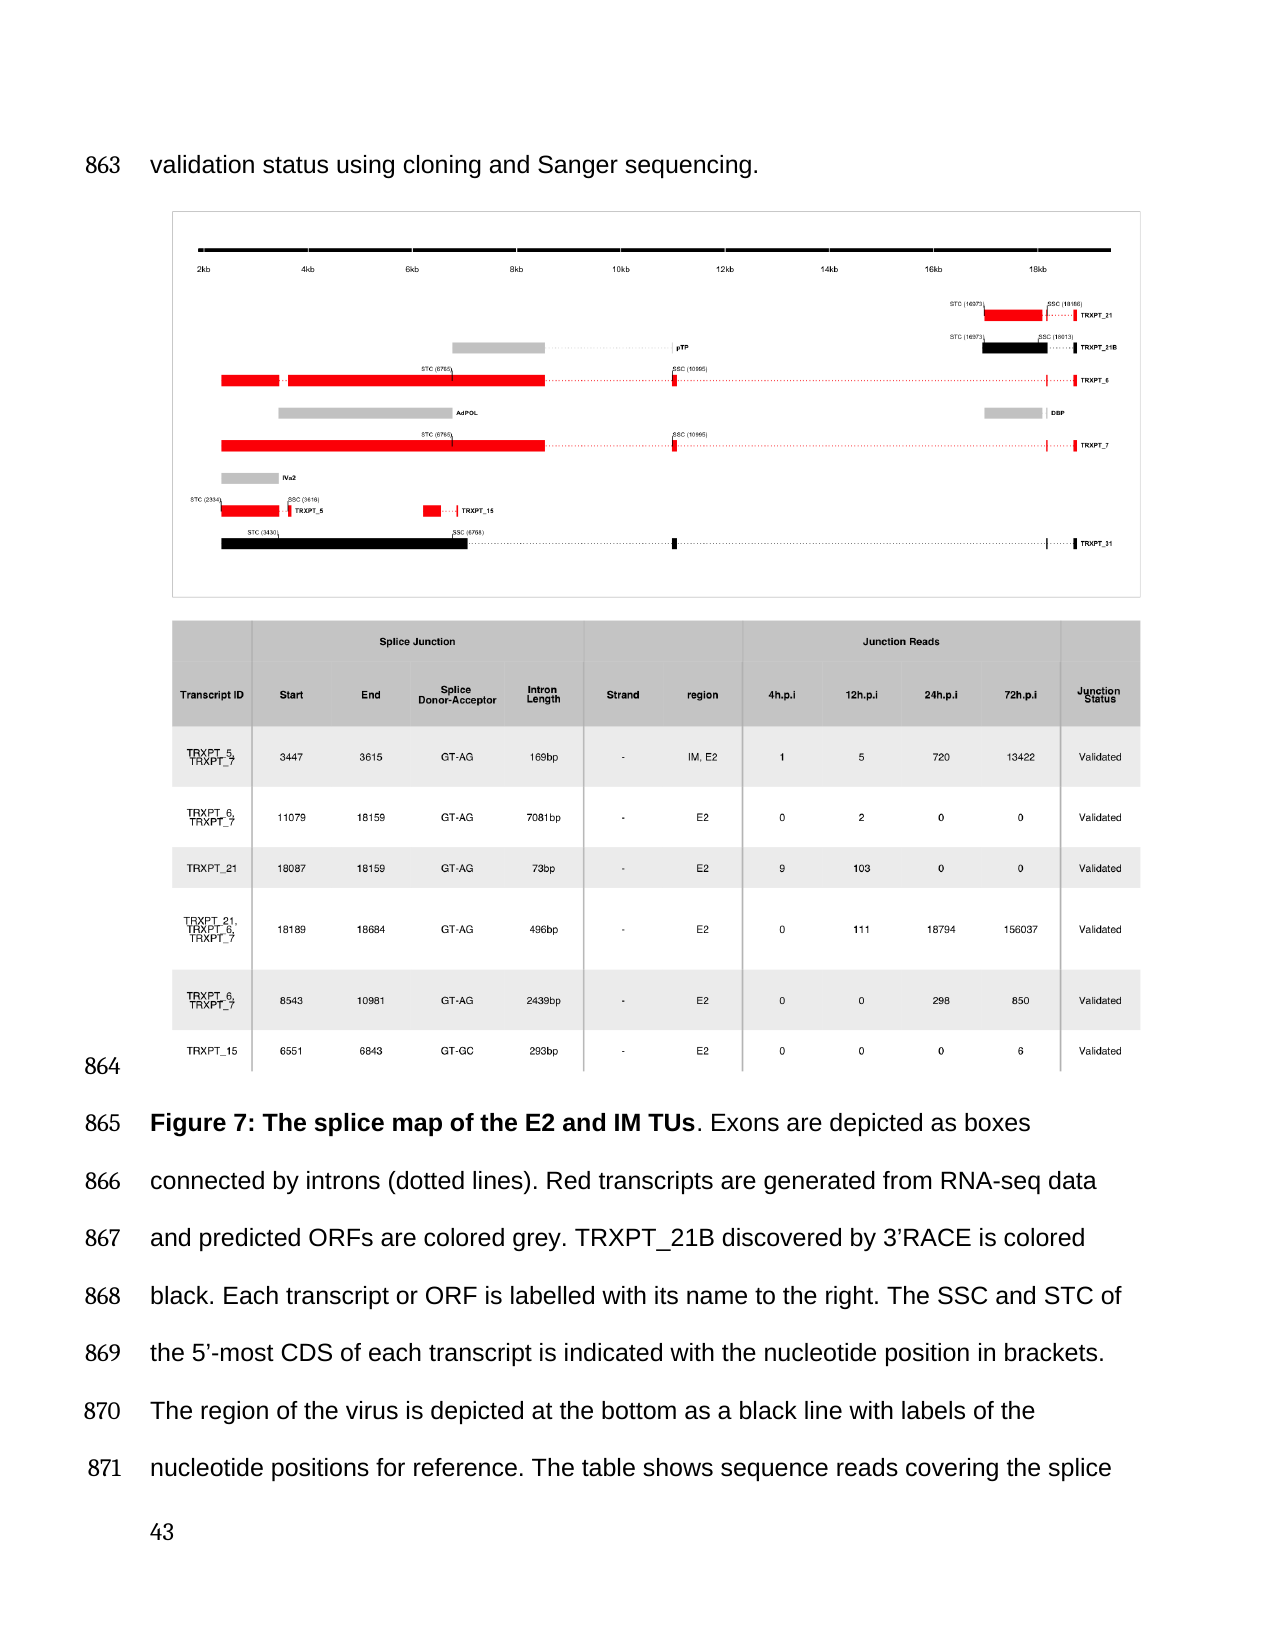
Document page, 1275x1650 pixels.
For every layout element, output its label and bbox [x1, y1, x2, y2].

text [150, 150, 1125, 1482]
picture [168, 207, 1144, 1075]
